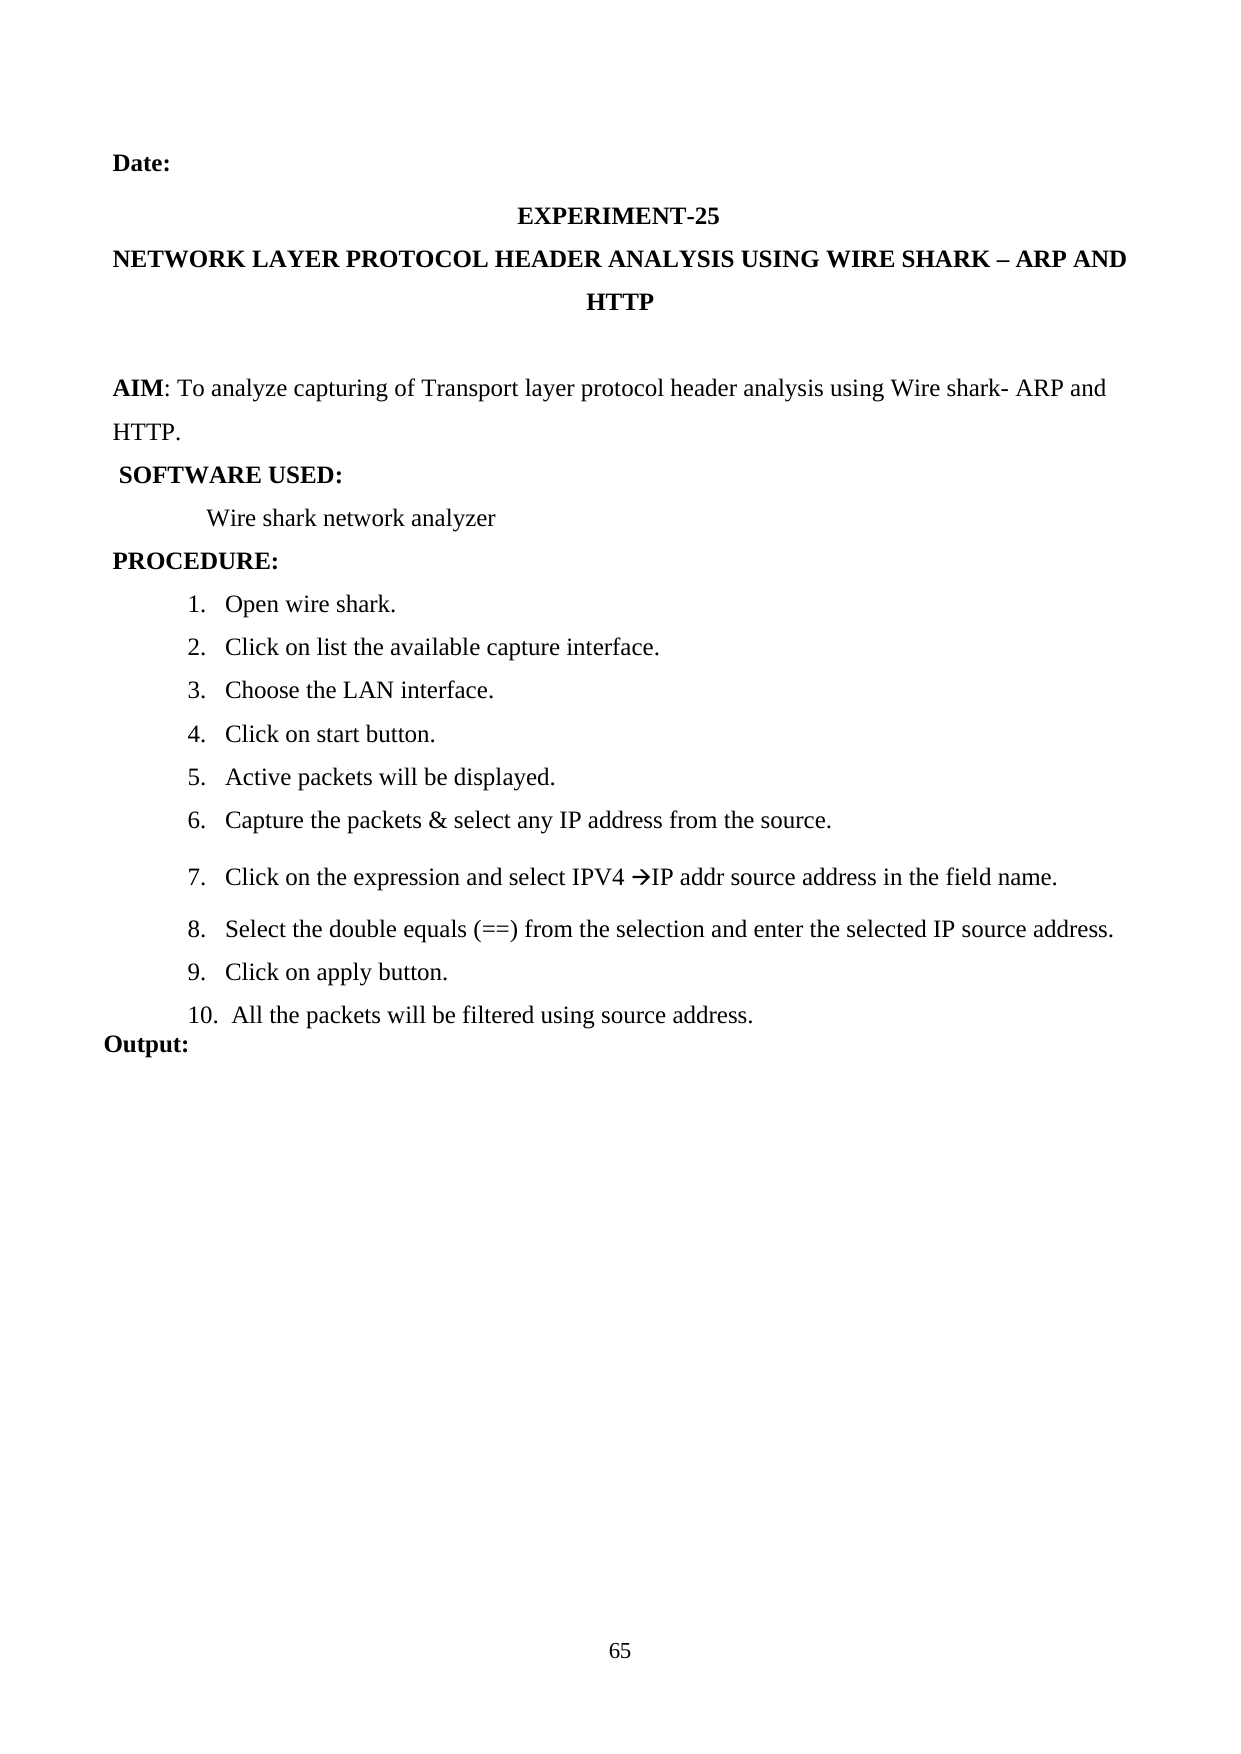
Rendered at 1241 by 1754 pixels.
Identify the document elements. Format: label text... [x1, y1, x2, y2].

text Output: [103, 1029, 1137, 1057]
list Capture the packets & select any IP address from the source. [187, 805, 1137, 834]
text AIM: To analyze capturing of Transport layer protocol header analysis using Wire shark- ARP and HTTP. [112, 373, 1137, 445]
list Click on start button. [187, 719, 1137, 747]
text Wire shark network analyzer [206, 503, 1137, 532]
list Choose the LAN interface. [187, 676, 1137, 704]
list Click on apply button. [187, 957, 1137, 986]
text Date: [112, 148, 1137, 177]
text PROCEDURE: [112, 546, 1137, 575]
text NETWORK LAYER PROTOCOL HEADER ANALYSIS USING WIRE SHARK – ARP AND HTTP [112, 244, 1137, 316]
text SOFTWARE USED: [119, 460, 1137, 488]
list Select the double equals (==) from the selection and enter the selected IP source address. [187, 914, 1137, 942]
list Click on the expression and select IPV4 🡪IP addr source address in the field name. [187, 848, 1137, 899]
list Active packets will be displayed. [187, 762, 1137, 791]
list Click on list the available capture interface. [187, 632, 1137, 661]
text EXPERIMENT-25 [167, 201, 1070, 230]
list Open wire shark. [187, 589, 1137, 618]
list All the packets will be filtered using source address. [187, 1000, 1137, 1029]
